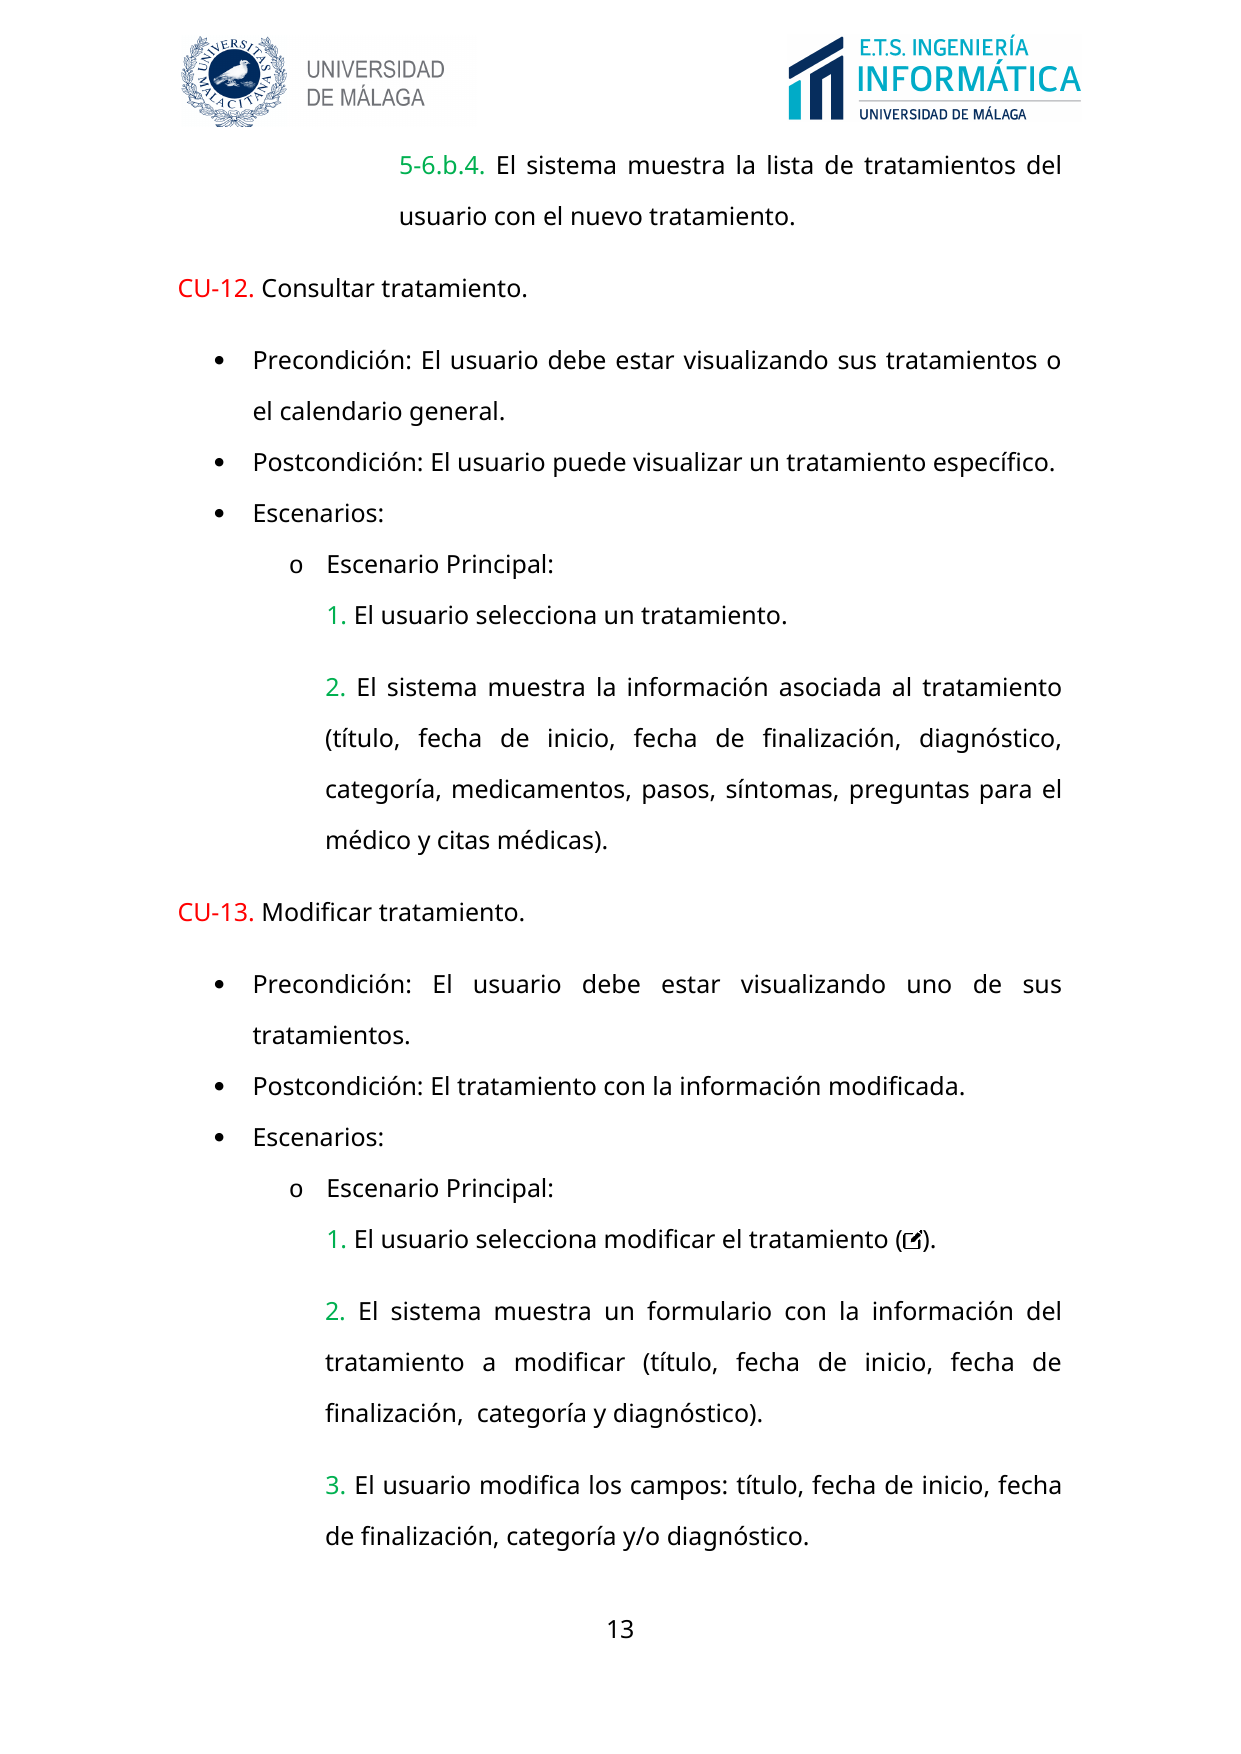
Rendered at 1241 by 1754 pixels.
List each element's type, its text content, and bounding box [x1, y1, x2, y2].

list Precondición: El usuario debe estar visualizando sus tratamientos o el calendario general. [215, 342, 1063, 427]
text CU-12. Consultar tratamiento. [177, 271, 1063, 304]
picture [180, 35, 477, 127]
text 2. El sistema muestra un formulario con la información del tratamiento a modificar (título, fecha de inicio, fecha de finalización, categoría y diagnóstico). [325, 1294, 1063, 1430]
list 1. El usuario selecciona modificar el tratamiento (). [326, 1222, 1063, 1256]
list 1. El usuario selecciona un tratamiento. [326, 598, 1063, 632]
list Escenario Principal: [288, 1171, 1063, 1205]
text 3. El usuario modifica los campos: título, fecha de inicio, fecha de finalización, categoría y/o diagnóstico. [325, 1468, 1063, 1553]
text 2. El sistema muestra la información asociada al tratamiento (título, fecha de inicio, fecha de finalización, diagnóstico, categoría, medicamentos, pasos, síntomas, preguntas para el médico y citas médicas). [325, 670, 1063, 857]
list Escenarios: [215, 496, 1063, 529]
list Postcondición: El usuario puede visualizar un tratamiento específico. [215, 444, 1063, 478]
picture [786, 34, 1083, 122]
list Postcondición: El tratamiento con la información modificada. [215, 1069, 1063, 1103]
list Precondición: El usuario debe estar visualizando uno de sus tratamientos. [215, 967, 1063, 1052]
text CU-13. Modificar tratamiento. [177, 895, 1063, 929]
text 5-6.b.4. El sistema muestra la lista de tratamientos del usuario con el nuevo tratamiento. [398, 148, 1063, 233]
list Escenarios: [215, 1120, 1063, 1154]
list Escenario Principal: [288, 547, 1063, 581]
picture [903, 1230, 923, 1249]
